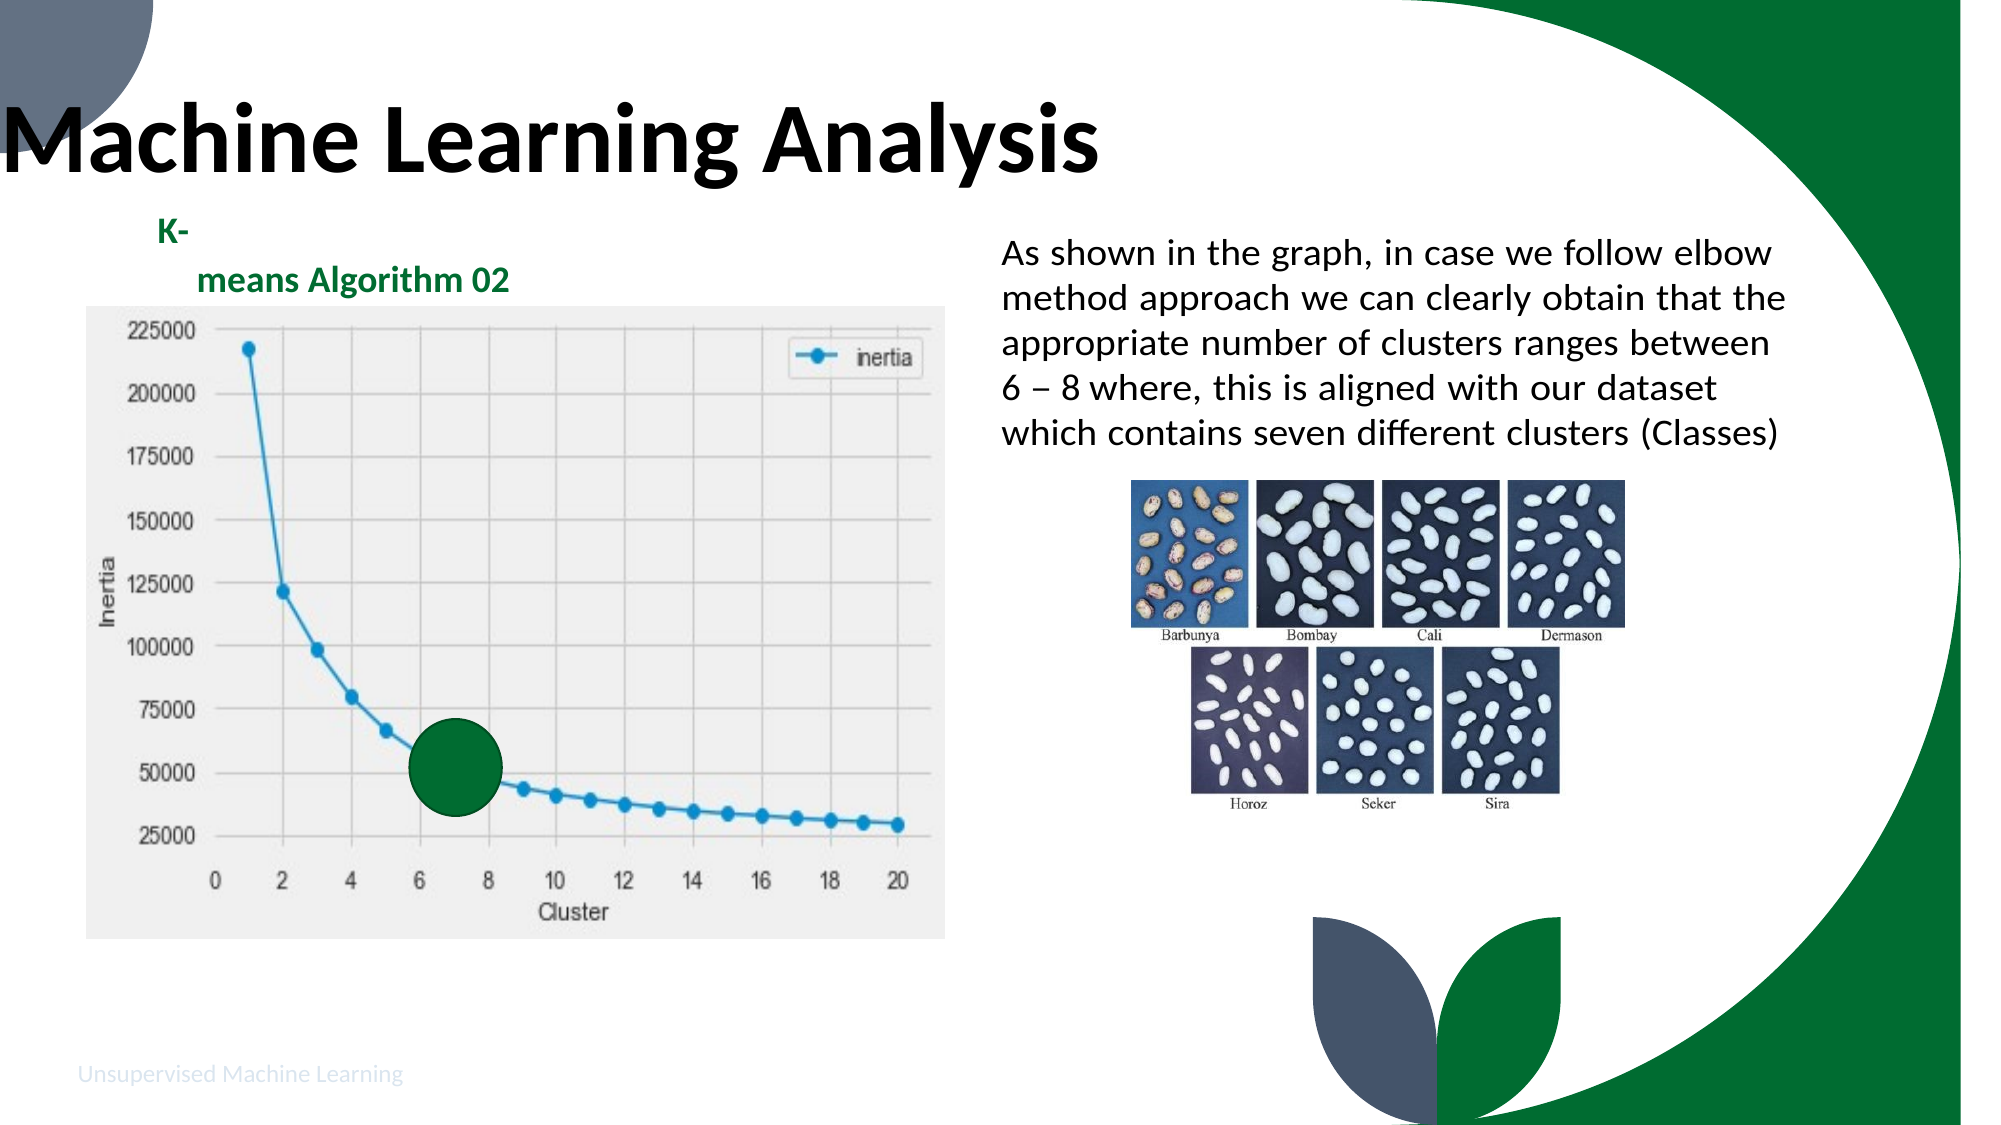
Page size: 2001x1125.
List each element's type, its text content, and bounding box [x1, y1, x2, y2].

picture [86, 306, 945, 939]
picture [1131, 480, 1625, 809]
text means Algorithm 02 [196, 256, 1850, 302]
